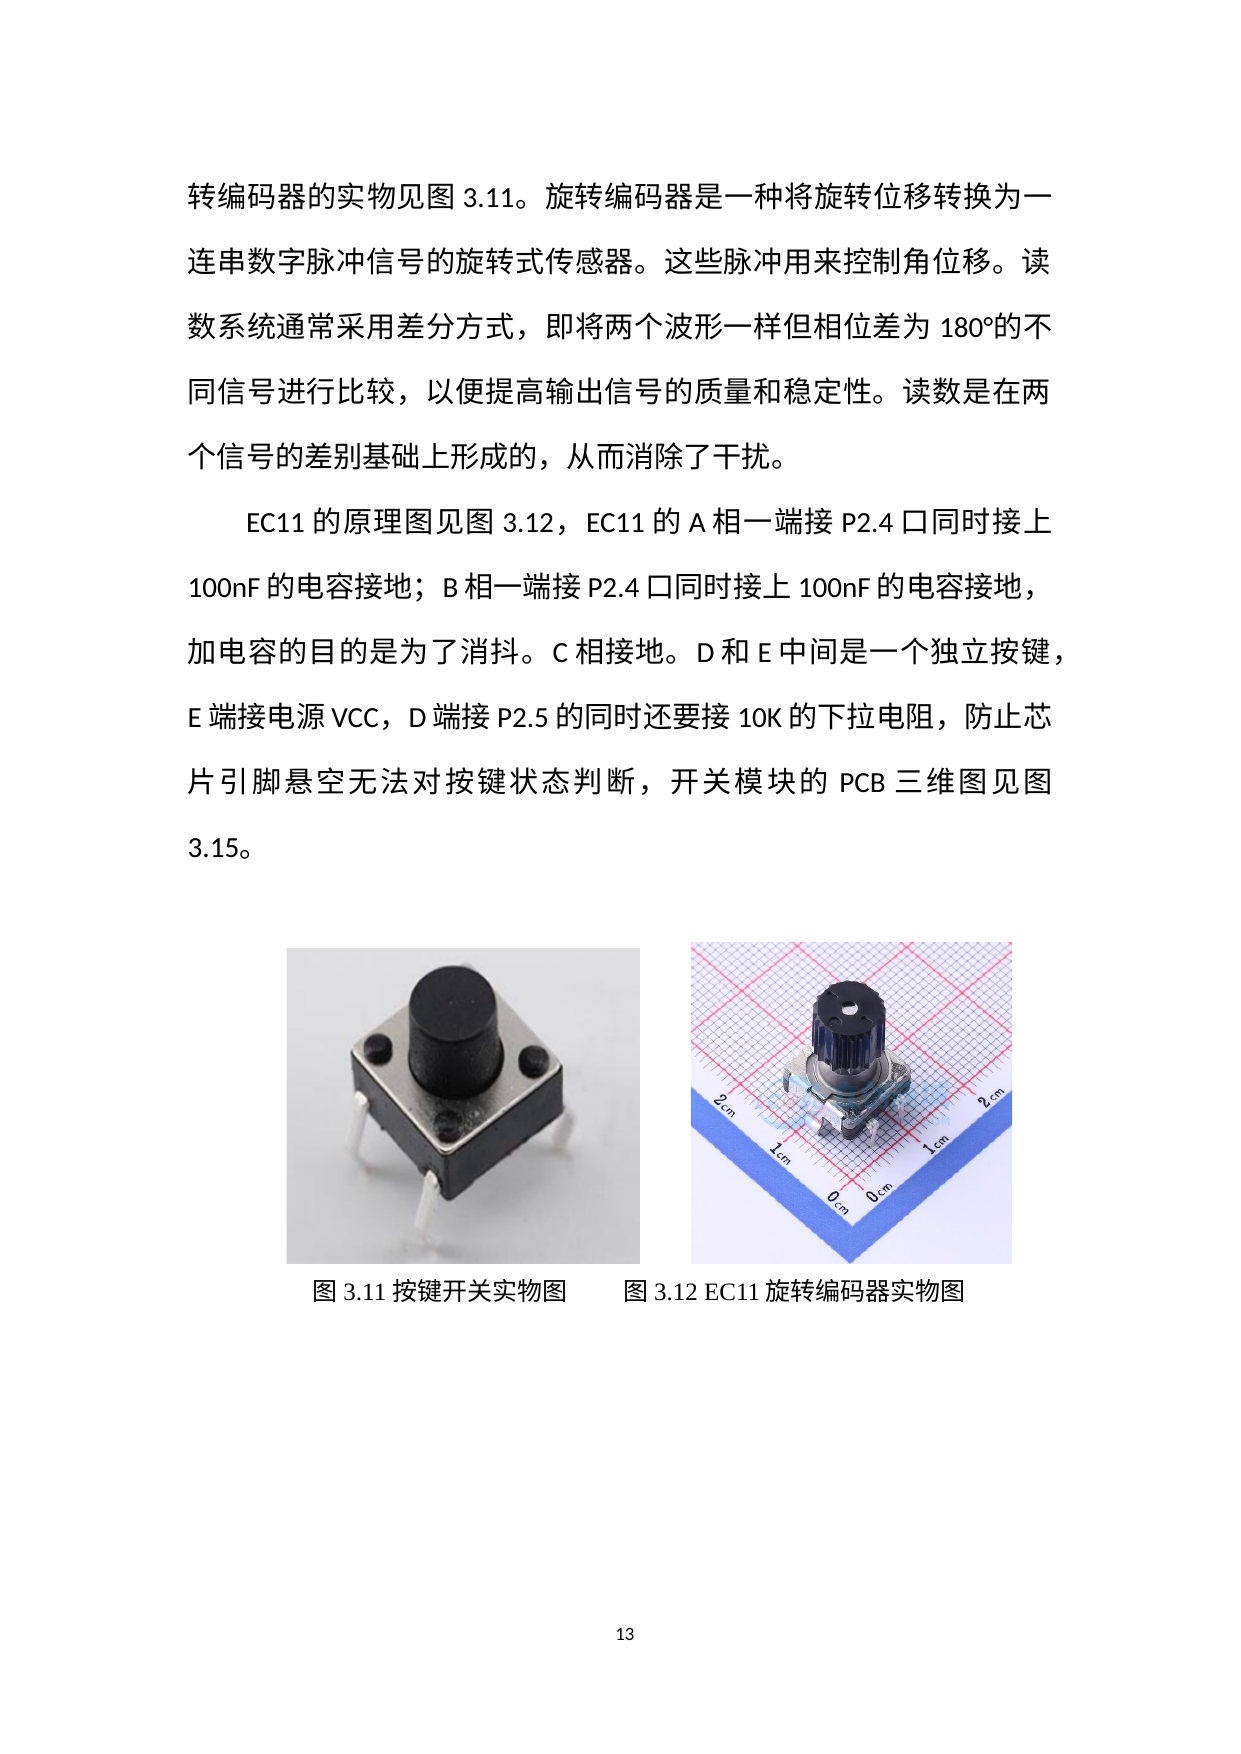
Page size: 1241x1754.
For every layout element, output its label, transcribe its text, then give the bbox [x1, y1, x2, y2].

text EC11的原理图见图3.12，EC11的A相一端接P2.4口同时接上100nF的电容接地；B相一端接P2.4口同时接上100nF的电容接地，加电容的目的是为了消抖。C相接地。D和E中间是一个独立按键，E端接电源VCC，D端接P2.5的同时还要接10K的下拉电阻，防止芯片引脚悬空无法对按键状态判断，开关模块的PCB三维图见图3.15。 [187, 487, 1053, 877]
picture [690, 942, 1013, 1264]
picture [286, 948, 640, 1264]
text 图 3.11 按键开关实物图 图 3.12 EC11旋转编码器实物图 [187, 1272, 1053, 1308]
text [187, 162, 1053, 487]
